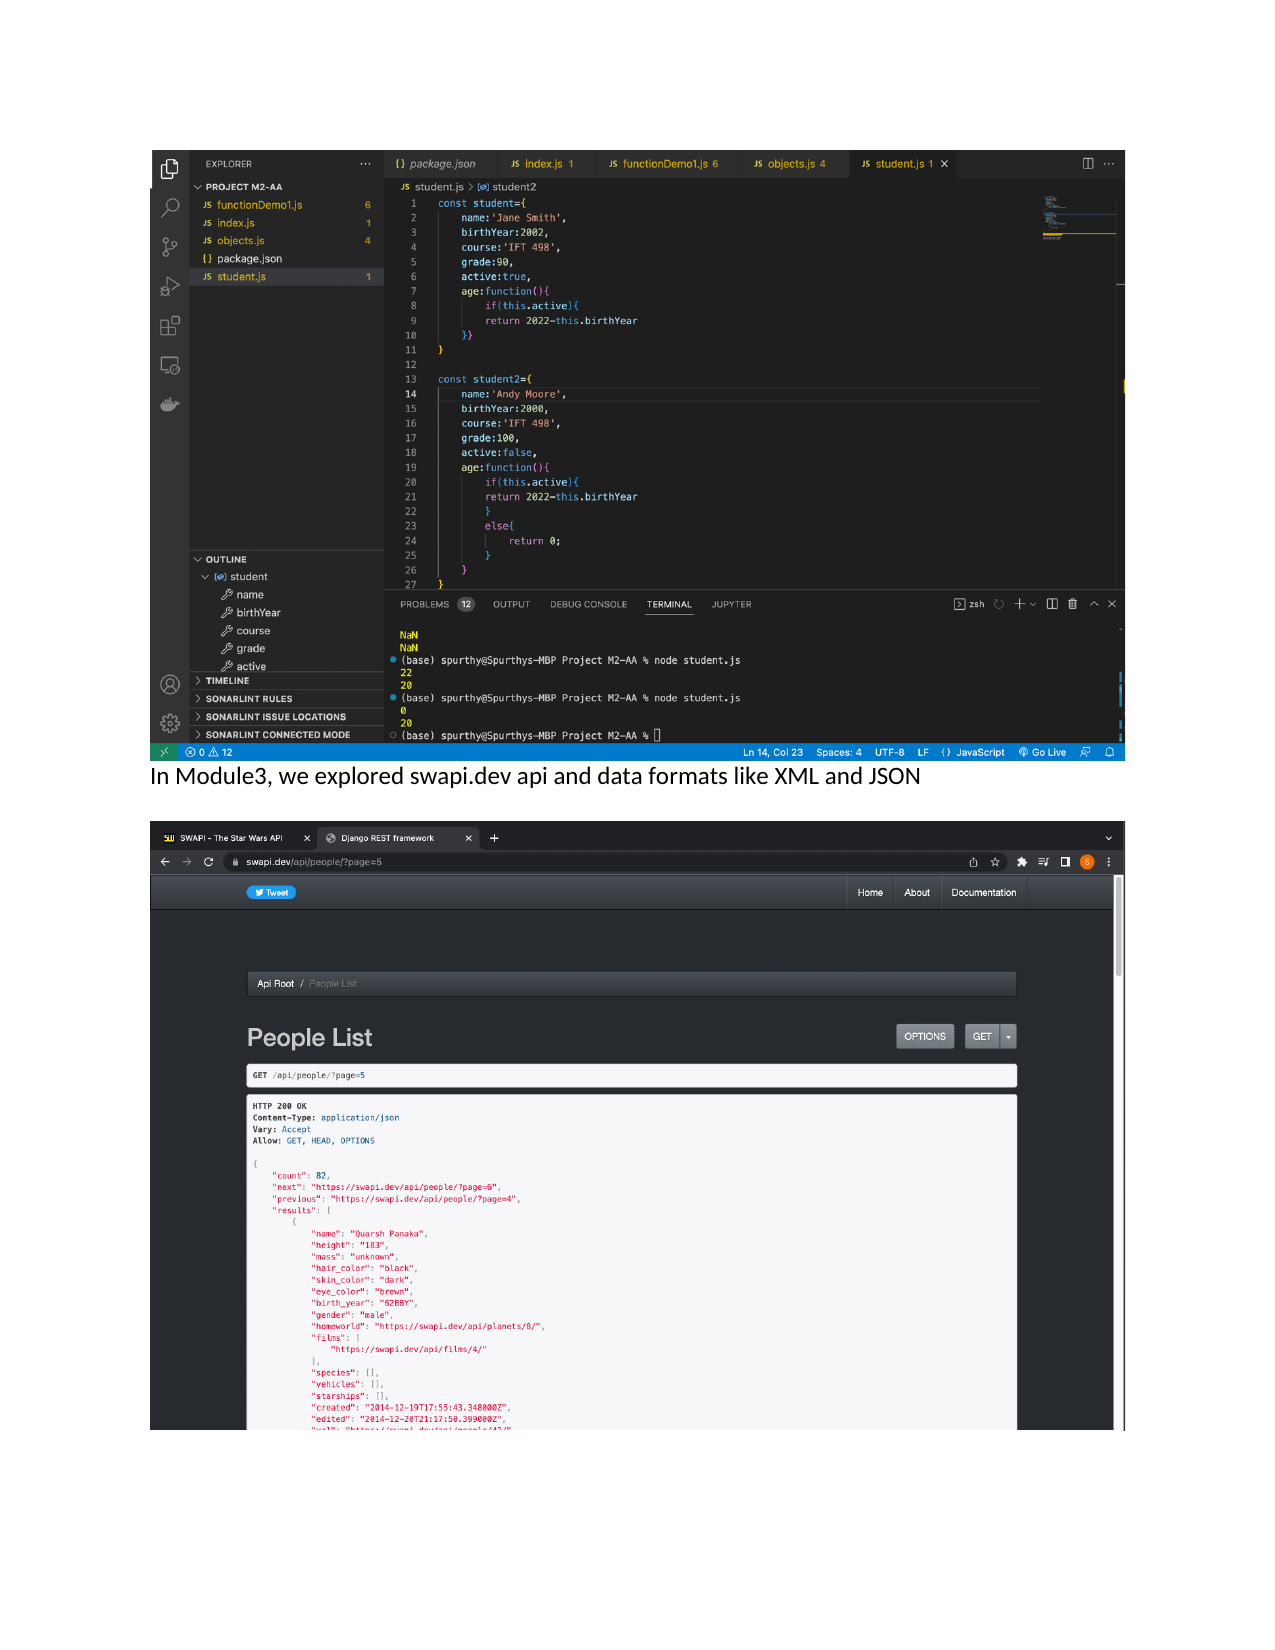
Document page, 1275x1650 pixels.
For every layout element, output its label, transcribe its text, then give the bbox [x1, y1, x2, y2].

picture [150, 821, 1125, 1431]
picture [150, 150, 1125, 761]
text In Module3, we explored swapi.dev api and data formats like XML and JSON [150, 761, 1125, 791]
